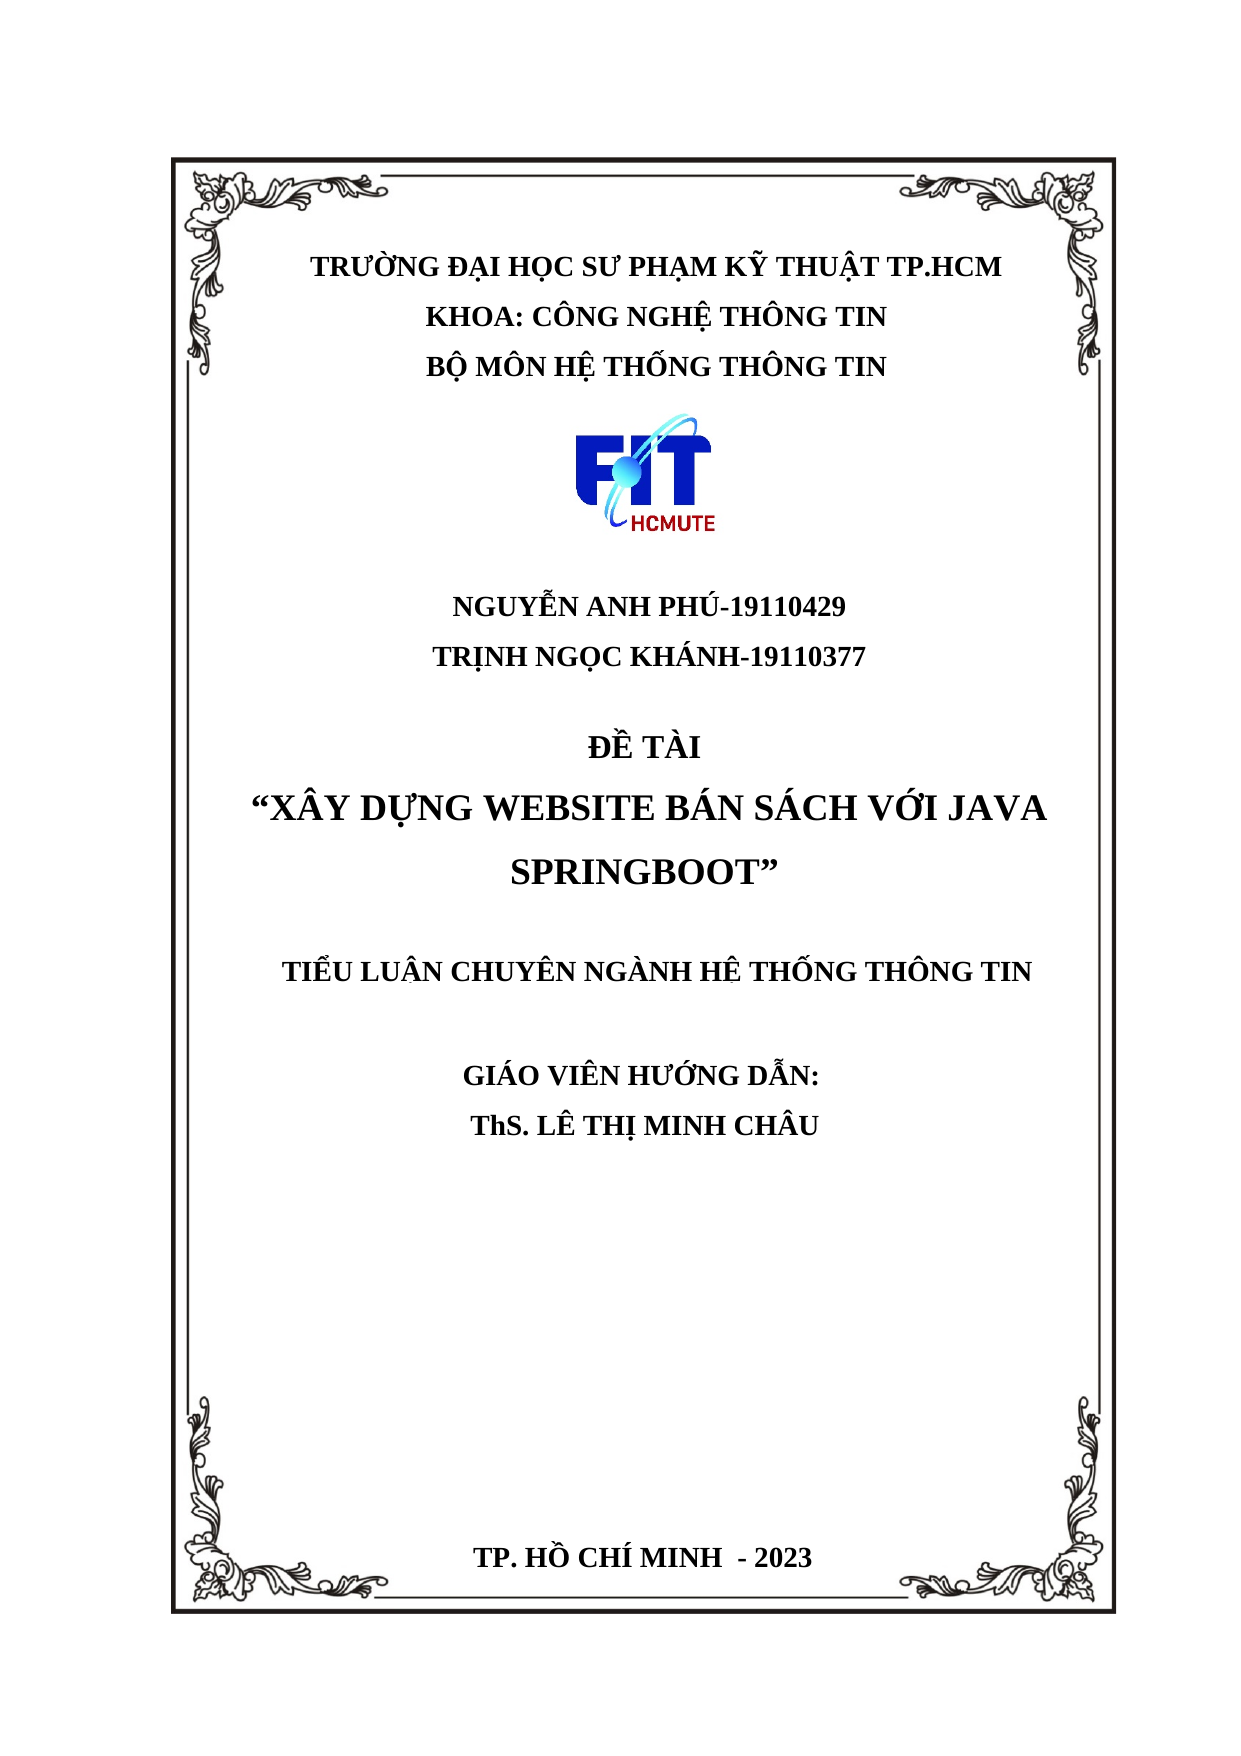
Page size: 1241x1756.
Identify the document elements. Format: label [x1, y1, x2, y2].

picture [171, 157, 1117, 1614]
